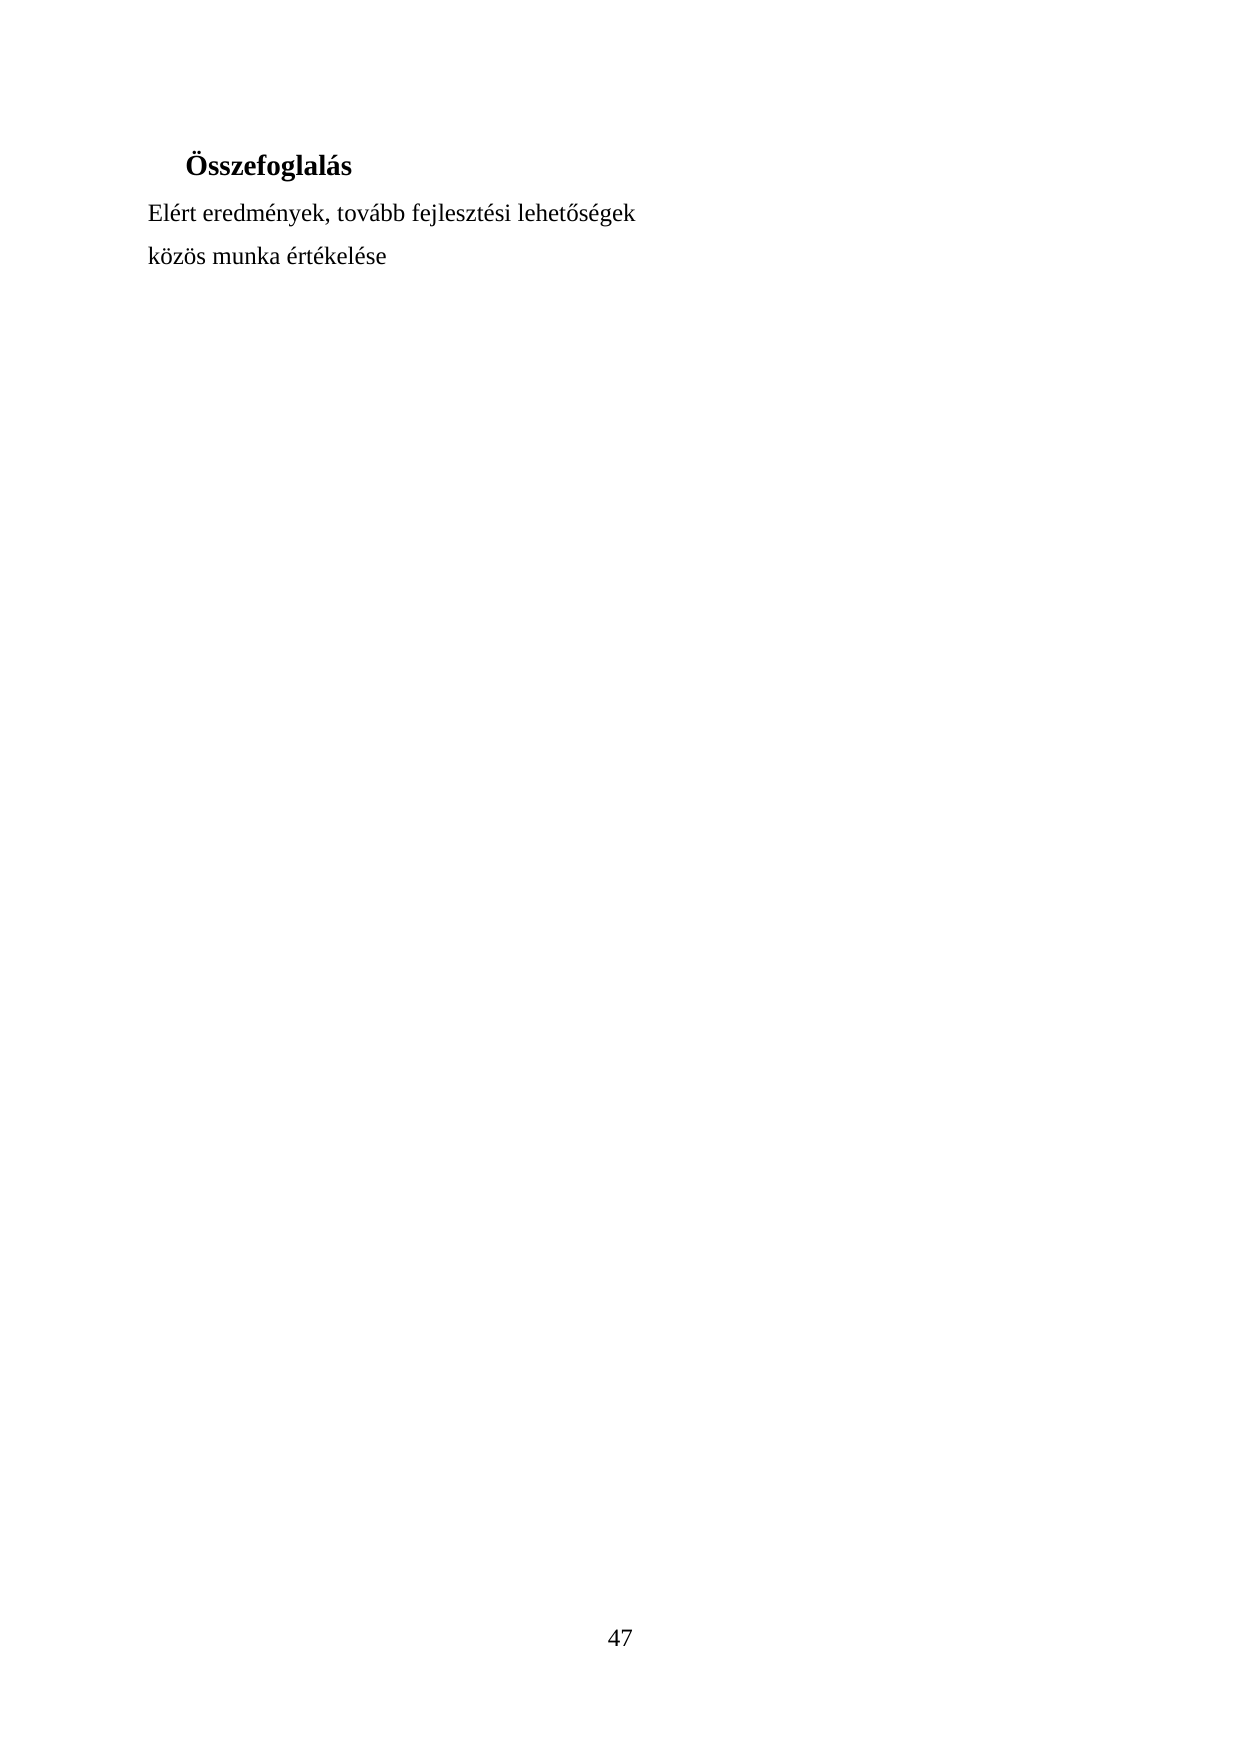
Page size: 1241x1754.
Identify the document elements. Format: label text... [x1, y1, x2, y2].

subtitle Összefoglalás [185, 148, 1093, 181]
text közös munka értékelése [148, 241, 1093, 270]
text Elért eredmények, tovább fejlesztési lehetőségek [148, 198, 1093, 227]
